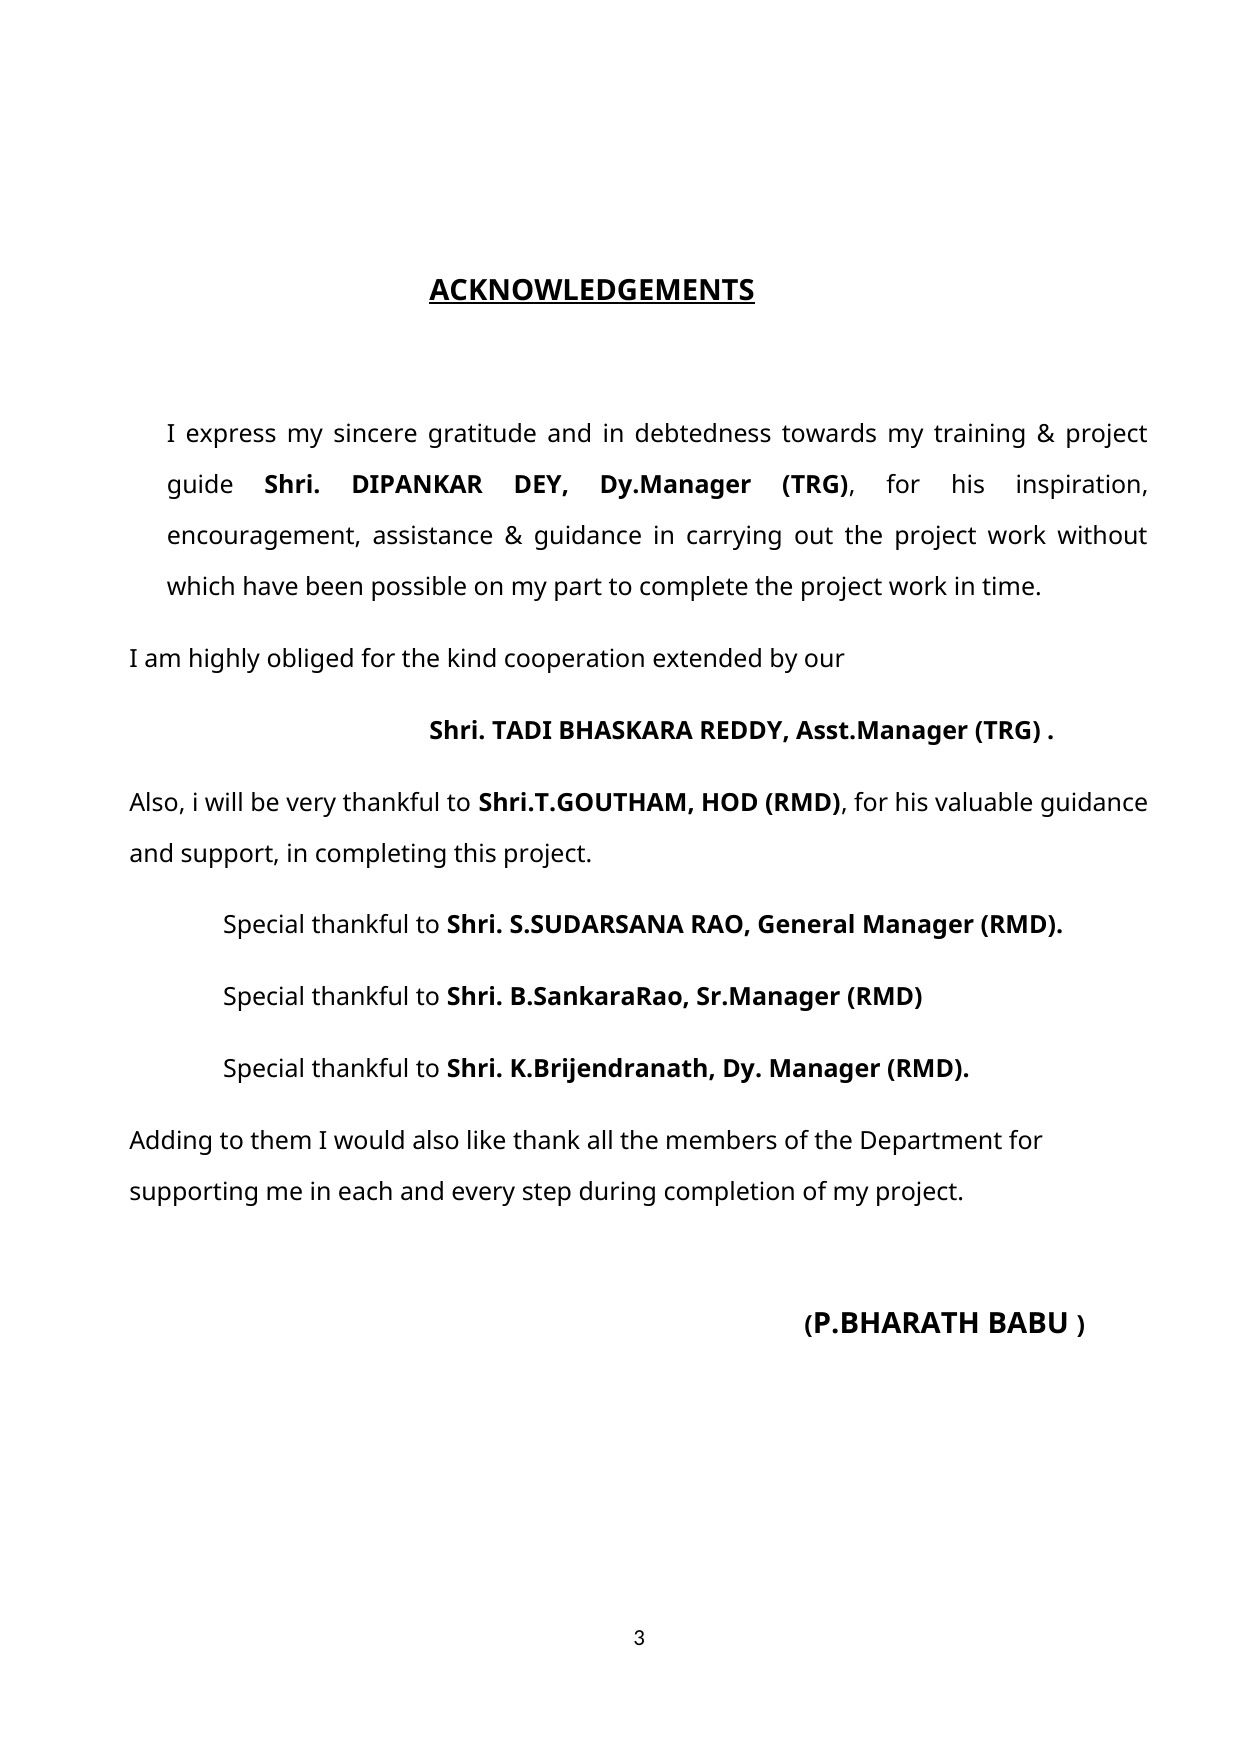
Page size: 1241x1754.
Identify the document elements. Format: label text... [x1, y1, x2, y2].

text Also, i will be very thankful to Shri.T.GOUTHAM, HOD (RMD), for his valuable guidance and support, in completing this project. [129, 784, 1148, 869]
text I am highly obliged for the kind cooperation extended by our [129, 641, 1148, 674]
text Shri. TADI BHASKARA REDDY, Asst.Manager (TRG) . [429, 712, 1148, 746]
text Special thankful to Shri. S.SUDARSANA RAO, General Manager (RMD). [148, 907, 1148, 941]
text Special thankful to Shri. K.Brijendranath, Dy. Manager (RMD). [148, 1051, 1148, 1085]
text Special thankful to Shri. B.SankaraRao, Sr.Manager (RMD) [148, 979, 1148, 1013]
text (P.BHARATH BABU ) [129, 1302, 1148, 1342]
text Adding to them I would also like thank all the members of the Department for supporting me in each and every step during completion of my project. [129, 1123, 1148, 1208]
text I express my sincere gratitude and in debtedness towards my training & project guide Shri. DIPANKAR DEY, Dy.Manager (TRG), for his inspiration, encouragement, assistance & guidance in carrying out the project work without which have been possible on my part to complete the project work in time. [167, 416, 1148, 603]
text ACKNOWLEDGEMENTS [354, 269, 1148, 308]
